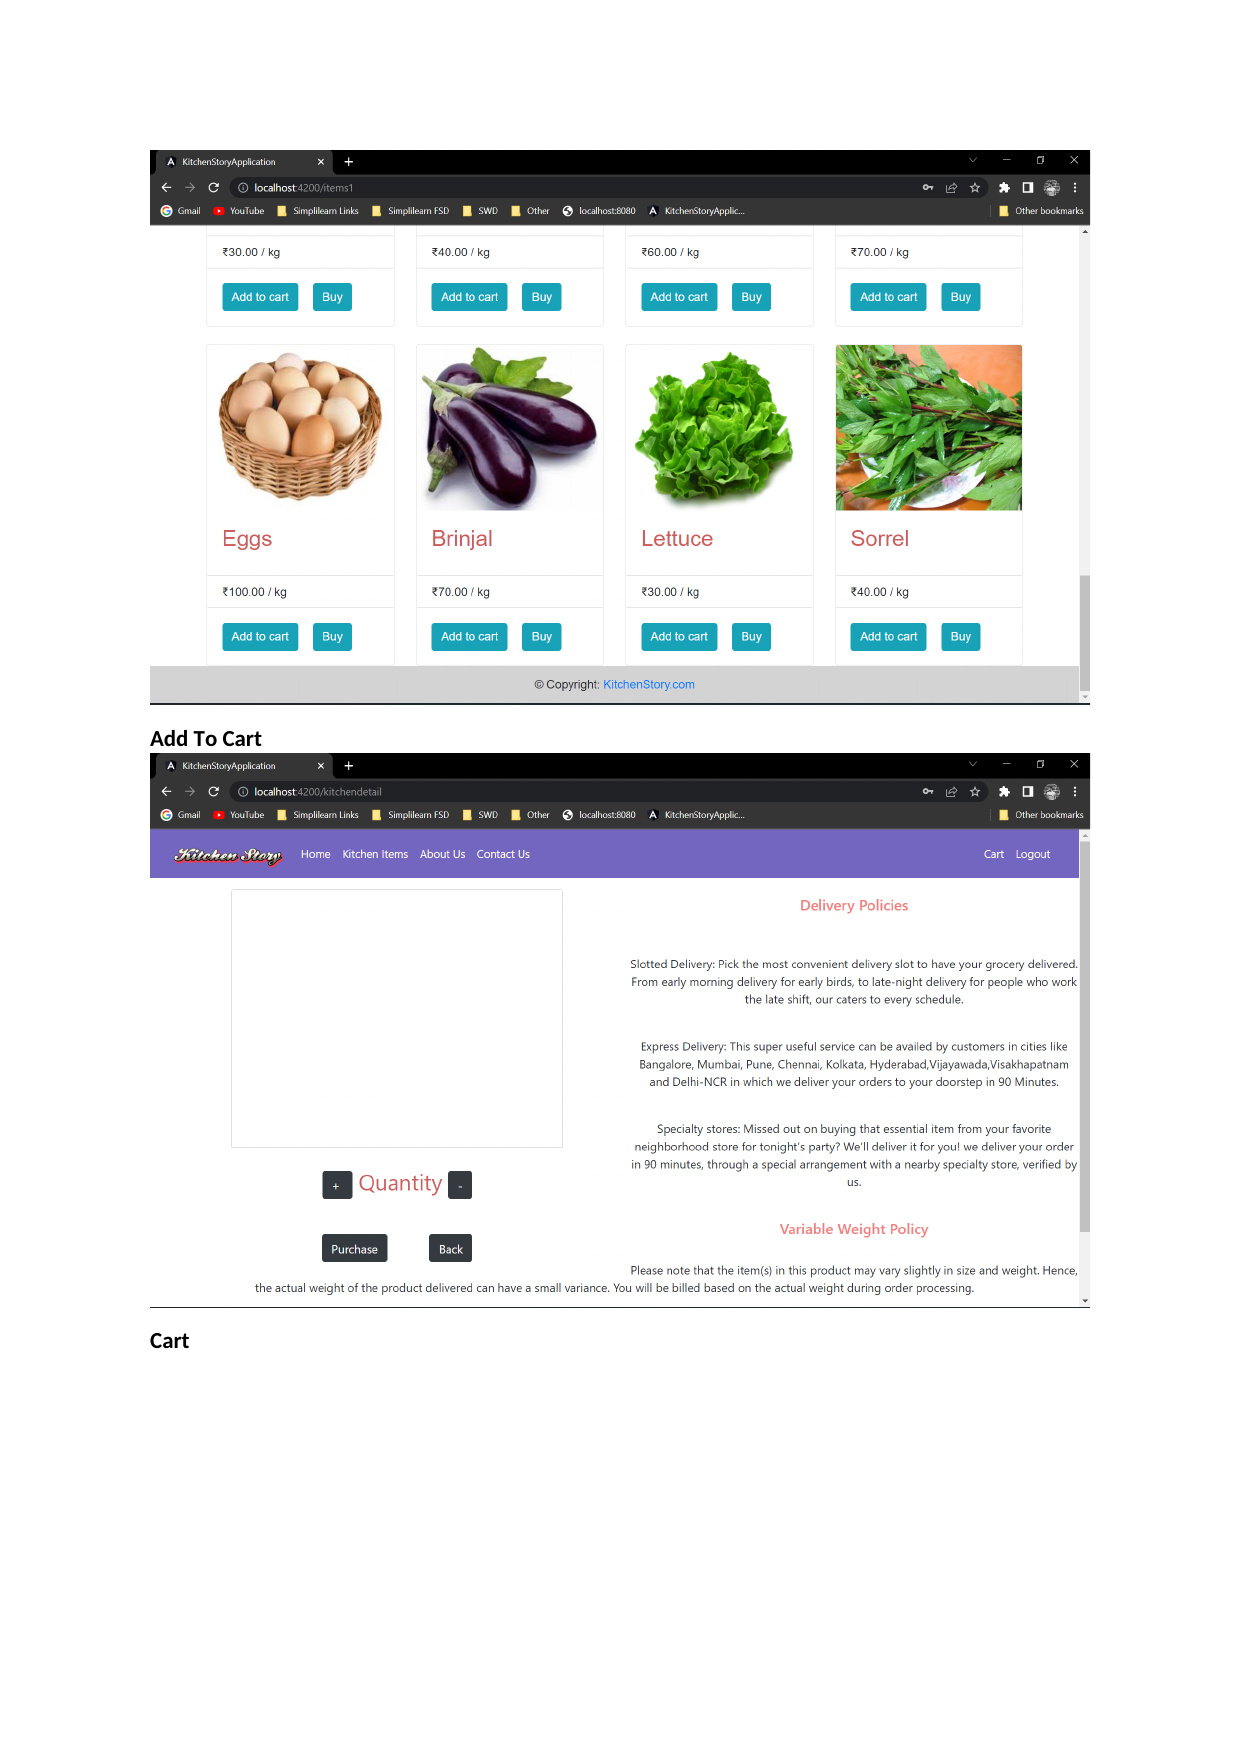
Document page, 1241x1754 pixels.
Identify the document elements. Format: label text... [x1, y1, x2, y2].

text Add To Cart [150, 724, 1090, 753]
picture [150, 150, 1091, 705]
picture [150, 753, 1091, 1308]
text Cart [150, 1327, 1090, 1354]
